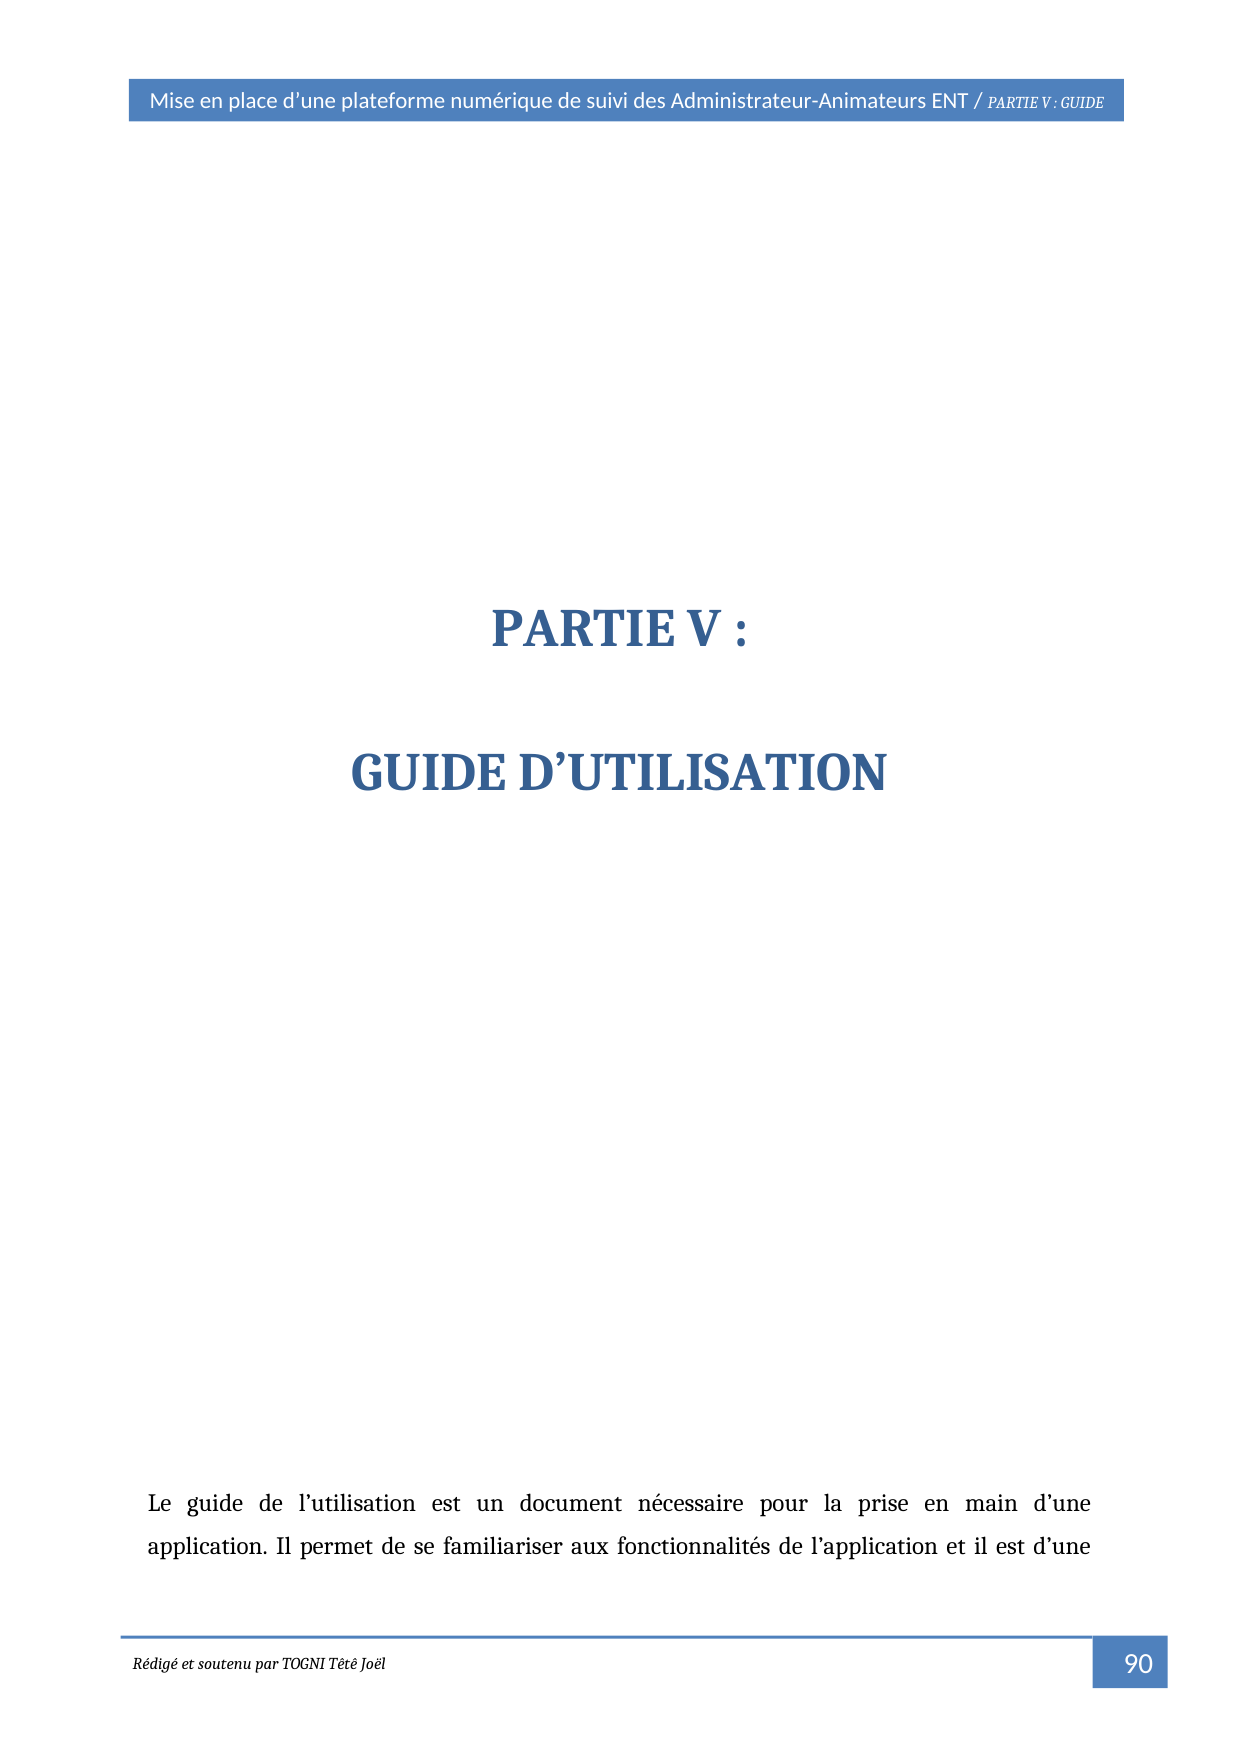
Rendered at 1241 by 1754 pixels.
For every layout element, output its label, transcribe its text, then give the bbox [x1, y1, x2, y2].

subtitle GUIDE D’UTILISATION [148, 742, 1092, 804]
subtitle PARTIE V : [148, 598, 1092, 660]
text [148, 1488, 1092, 1560]
